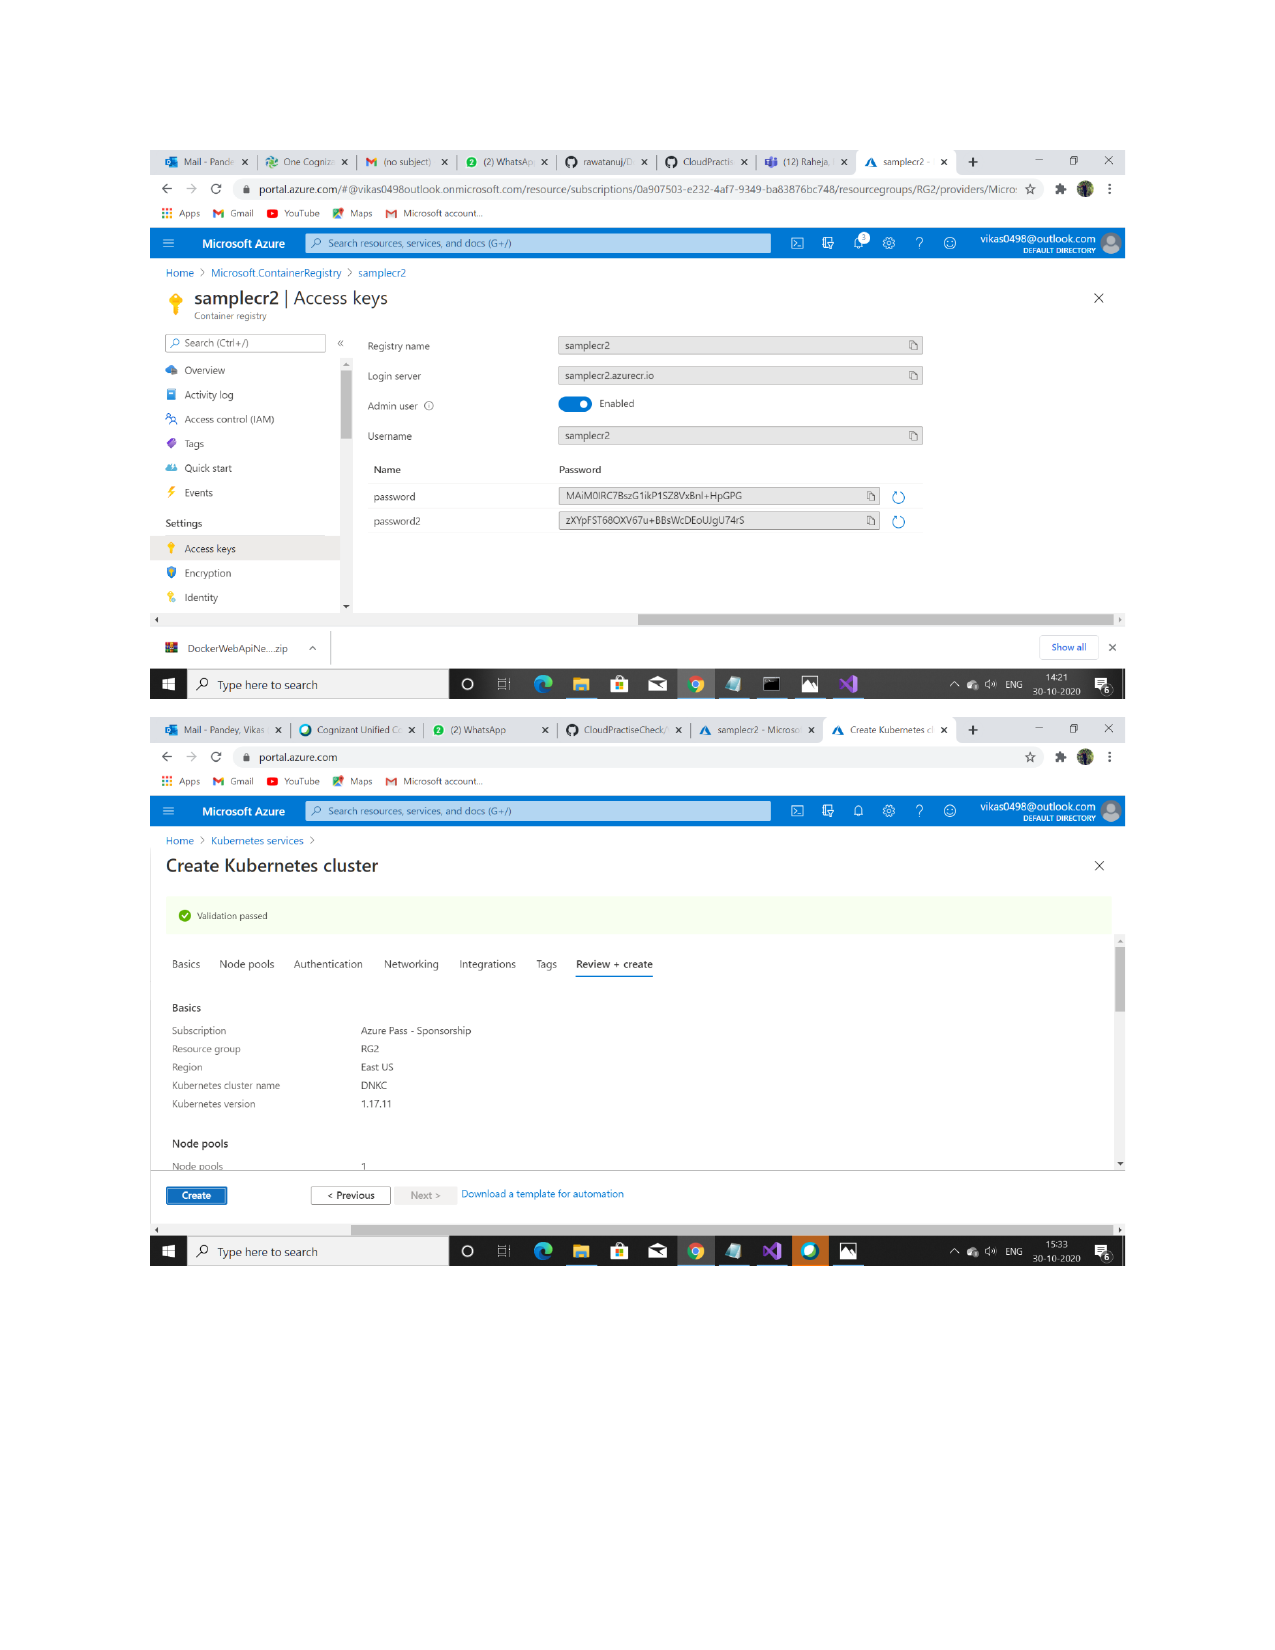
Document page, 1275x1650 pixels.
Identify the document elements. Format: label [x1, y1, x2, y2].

picture [150, 150, 1125, 699]
picture [150, 717, 1125, 1266]
